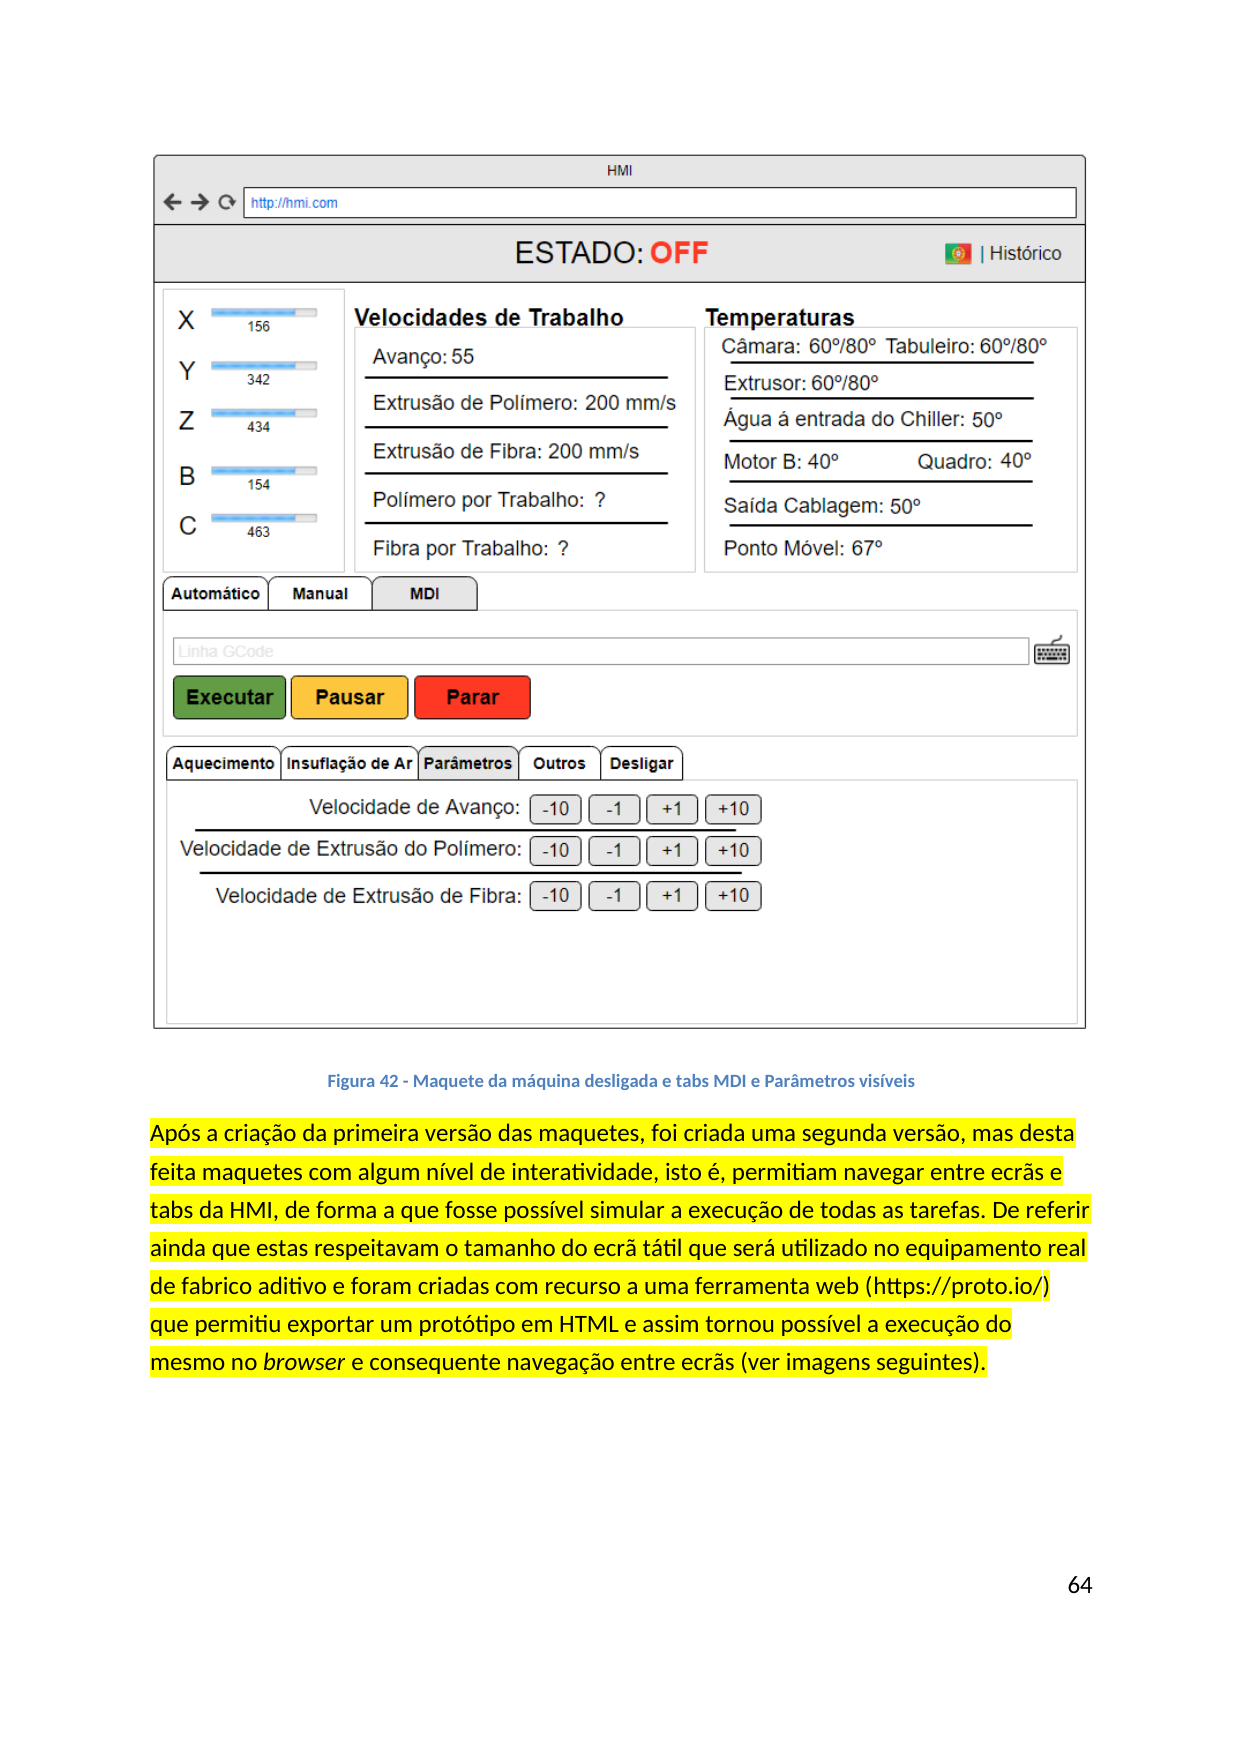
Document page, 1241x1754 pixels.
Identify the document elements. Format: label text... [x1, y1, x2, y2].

text Após a criação da primeira versão das maquetes, foi criada uma segunda versão, mas desta feita maquetes com algum nível de interatividade, isto é, permitiam navegar entre ecrãs e tabs da HMI, de forma a que fosse possível simular a execução de todas as tarefas. De referir ainda que estas respeitavam o tamanho do ecrã tátil que será utilizado no equipamento real de fabrico aditivo e foram criadas com recurso a uma ferramenta web (https://proto.io/) que permitiu exportar um protótipo em HTML e assim tornou possível a execução do mesmo no browser e consequente navegação entre ecrãs (ver imagens seguintes). [150, 1118, 1092, 1377]
picture [150, 150, 1093, 1037]
